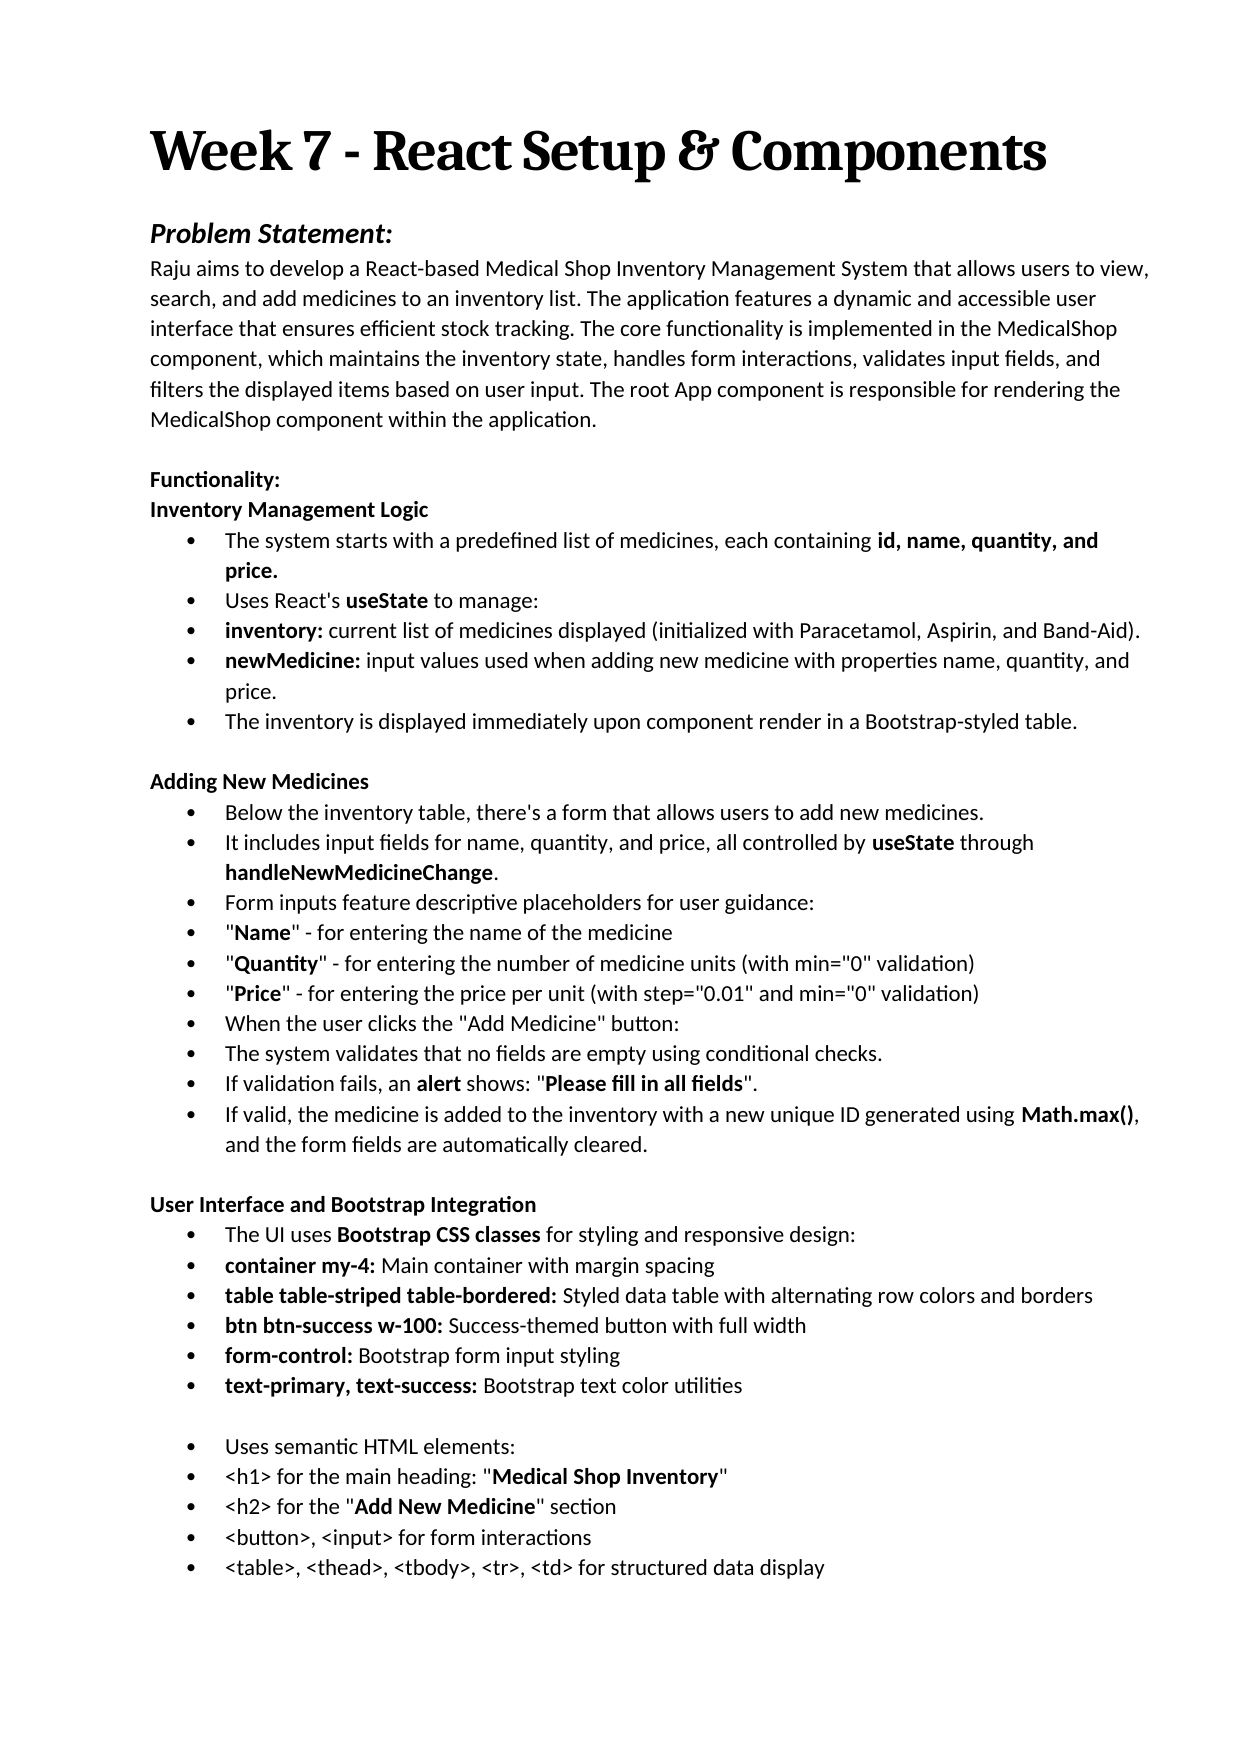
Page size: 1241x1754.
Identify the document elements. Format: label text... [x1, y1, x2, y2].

text Functionality: [150, 465, 1152, 493]
list Uses semantic HTML elements: [187, 1432, 1152, 1460]
list inventory: current list of medicines displayed (initialized with Paracetamol, Aspirin, and Band-Aid). [187, 616, 1152, 644]
list Form inputs feature descriptive placeholders for user guidance: [187, 888, 1152, 916]
title Week 7 - React Setup & Components [150, 118, 1152, 185]
list It includes input fields for name, quantity, and price, all controlled by useState through handleNewMedicineChange. [187, 828, 1152, 886]
list If valid, the medicine is added to the inventory with a new unique ID generated using Math.max(), and the form fields are automatically cleared. [187, 1100, 1152, 1158]
list The system starts with a predefined list of medicines, each containing id, name, quantity, and price. [187, 526, 1152, 584]
list container my-4: Main container with margin spacing [187, 1251, 1152, 1279]
text User Interface and Bootstrap Integration [150, 1190, 1152, 1218]
list When the user clicks the "Add Medicine" button: [187, 1009, 1152, 1037]
list "Quantity" - for entering the number of medicine units (with min="0" validation) [187, 949, 1152, 977]
list newMedicine: input values used when adding new medicine with properties name, quantity, and price. [187, 647, 1152, 705]
list <h1> for the main heading: "Medical Shop Inventory" [187, 1462, 1152, 1490]
text Inventory Management Logic [150, 496, 1152, 523]
list btn btn-success w-100: Success-themed button with full width [187, 1311, 1152, 1339]
list <button>, <input> for form interactions [187, 1523, 1152, 1551]
text Raju aims to develop a React-based Medical Shop Inventory Management System that allows users to view, search, and add medicines to an inventory list. The application features a dynamic and accessible user interface that ensures efficient stock tracking. The core functionality is implemented in the MedicalShop component, which maintains the inventory state, handles form interactions, validates input fields, and filters the displayed items based on user input. The root App component is responsible for rendering the MedicalShop component within the application. [150, 254, 1152, 433]
text Adding New Medicines [150, 767, 1152, 795]
list table table-striped table-bordered: Styled data table with alternating row colors and borders [187, 1281, 1152, 1309]
list <h2> for the "Add New Medicine" section [187, 1492, 1152, 1520]
list Below the inventory table, there's a form that allows users to add new medicines. [187, 798, 1152, 826]
list If validation fails, an alert shows: "Please fill in all fields". [187, 1069, 1152, 1097]
list The system validates that no fields are empty using conditional checks. [187, 1039, 1152, 1067]
list The inventory is displayed immediately upon component render in a Bootstrap-styled table. [187, 707, 1152, 735]
list The UI uses Bootstrap CSS classes for styling and responsive design: [187, 1221, 1152, 1248]
list Uses React's useState to manage: [187, 586, 1152, 614]
text Problem Statement: [150, 215, 1152, 251]
list form-control: Bootstrap form input styling [187, 1341, 1152, 1369]
list text-primary, text-success: Bootstrap text color utilities [187, 1372, 1152, 1399]
list <table>, <thead>, <tbody>, <tr>, <td> for structured data display [187, 1553, 1152, 1581]
list "Name" - for entering the name of the medicine [187, 918, 1152, 946]
list "Price" - for entering the price per unit (with step="0.01" and min="0" validation) [187, 979, 1152, 1007]
